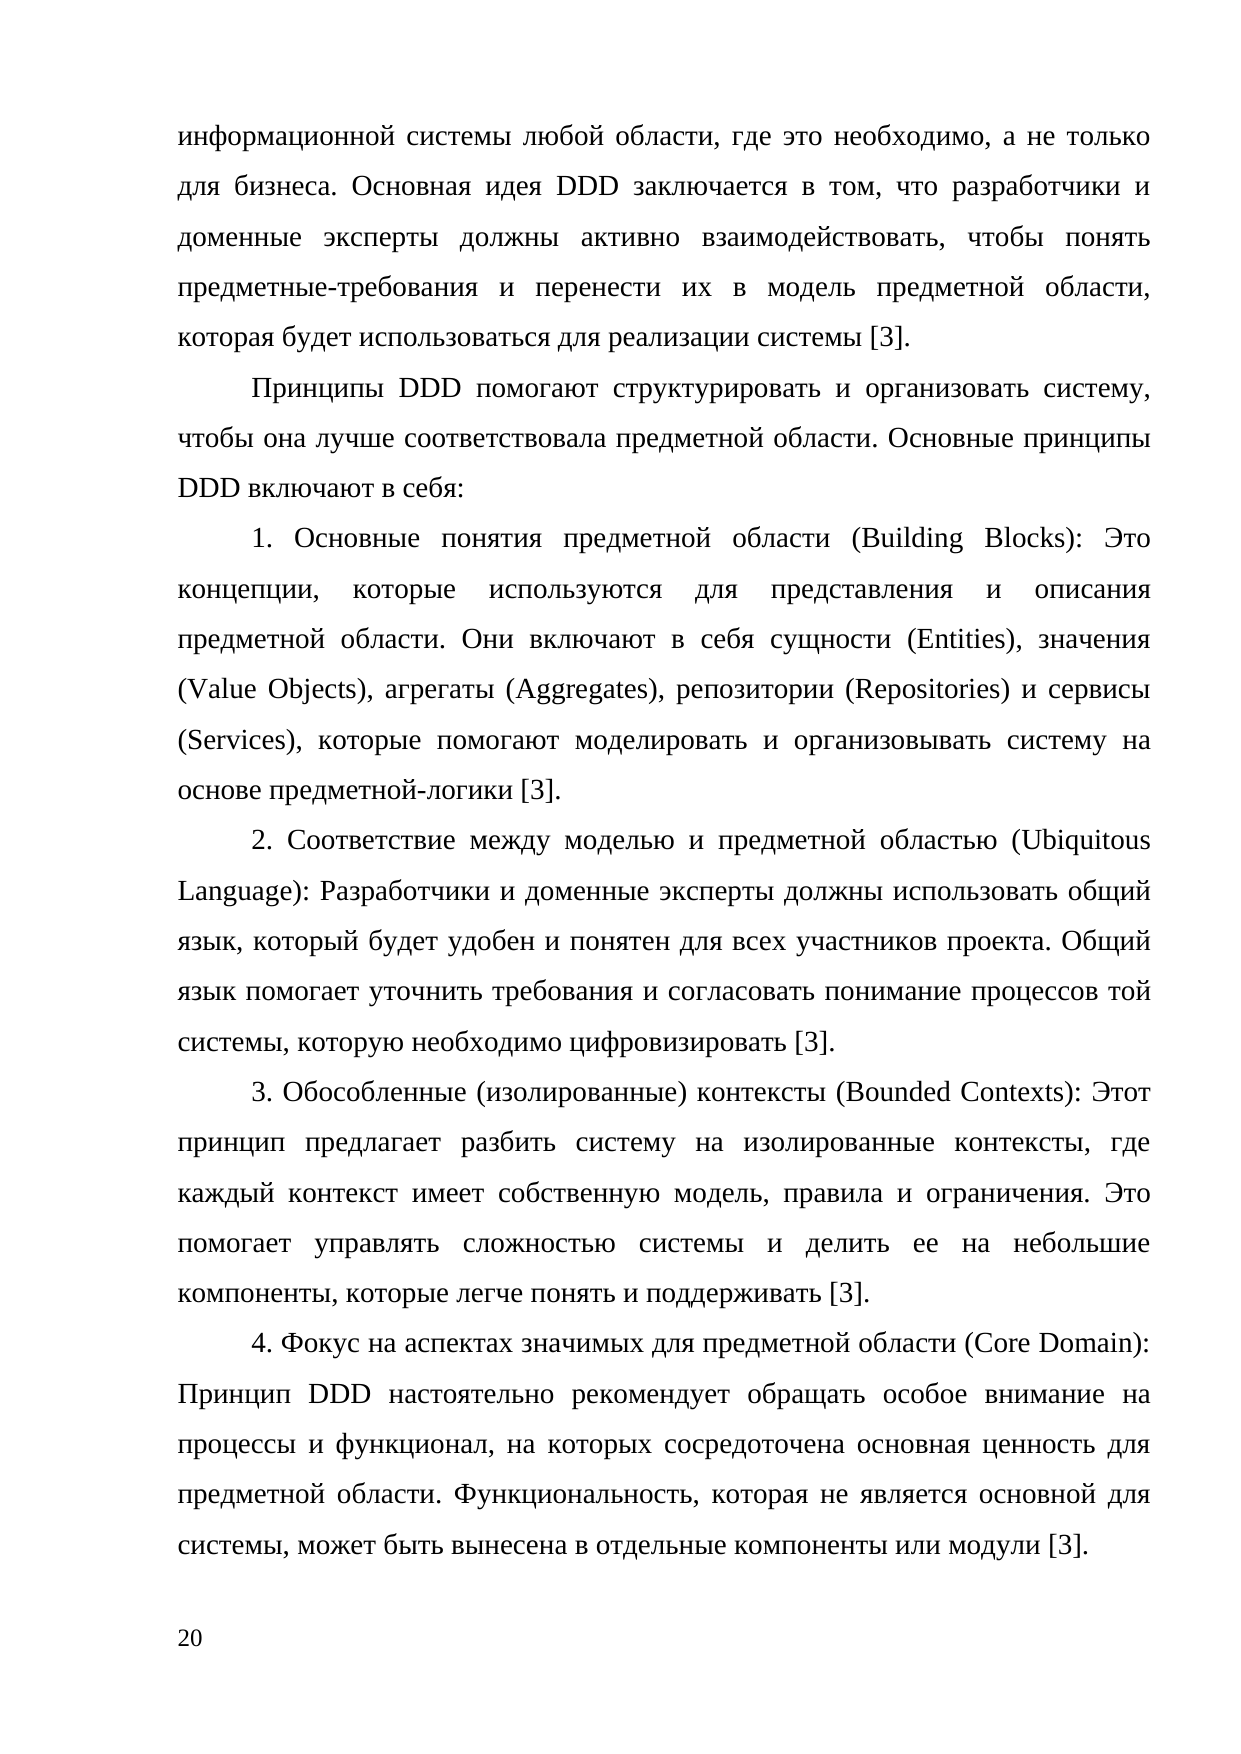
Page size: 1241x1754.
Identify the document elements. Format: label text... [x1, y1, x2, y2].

text Принципы DDD помогают структурировать и организовать систему, чтобы она лучше соответствовала предметной области. Основные принципы DDD включают в себя: [177, 370, 1152, 504]
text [177, 118, 1152, 353]
text 2. Соответствие между моделью и предметной областью (Ubiquitous Language): Разработчики и доменные эксперты должны использовать общий язык, который будет удобен и понятен для всех участников проекта. Общий язык помогает уточнить требования и согласовать понимание процессов той системы, которую необходимо цифровизировать [3]. [177, 822, 1152, 1057]
text 4. Фокус на аспектах значимых для предметной области (Core Domain): Принцип DDD настоятельно рекомендует обращать особое внимание на процессы и функционал, на которых сосредоточена основная ценность для предметной области. Функциональность, которая не является основной для системы, может быть вынесена в отдельные компоненты или модули [3]. [177, 1326, 1152, 1560]
text 3. Обособленные (изолированные) контексты (Bounded Contexts): Этот принцип предлагает разбить систему на изолированные контексты, где каждый контекст имеет собственную модель, правила и ограничения. Это помогает управлять сложностью системы и делить ее на небольшие компоненты, которые легче понять и поддерживать [3]. [177, 1074, 1152, 1309]
text 1. Основные понятия предметной области (Building Blocks): Это концепции, которые используются для представления и описания предметной области. Они включают в себя сущности (Entities), значения (Value Objects), агрегаты (Aggregates), репозитории (Repositories) и сервисы (Services), которые помогают моделировать и организовывать систему на основе предметной-логики [3]. [177, 521, 1152, 806]
